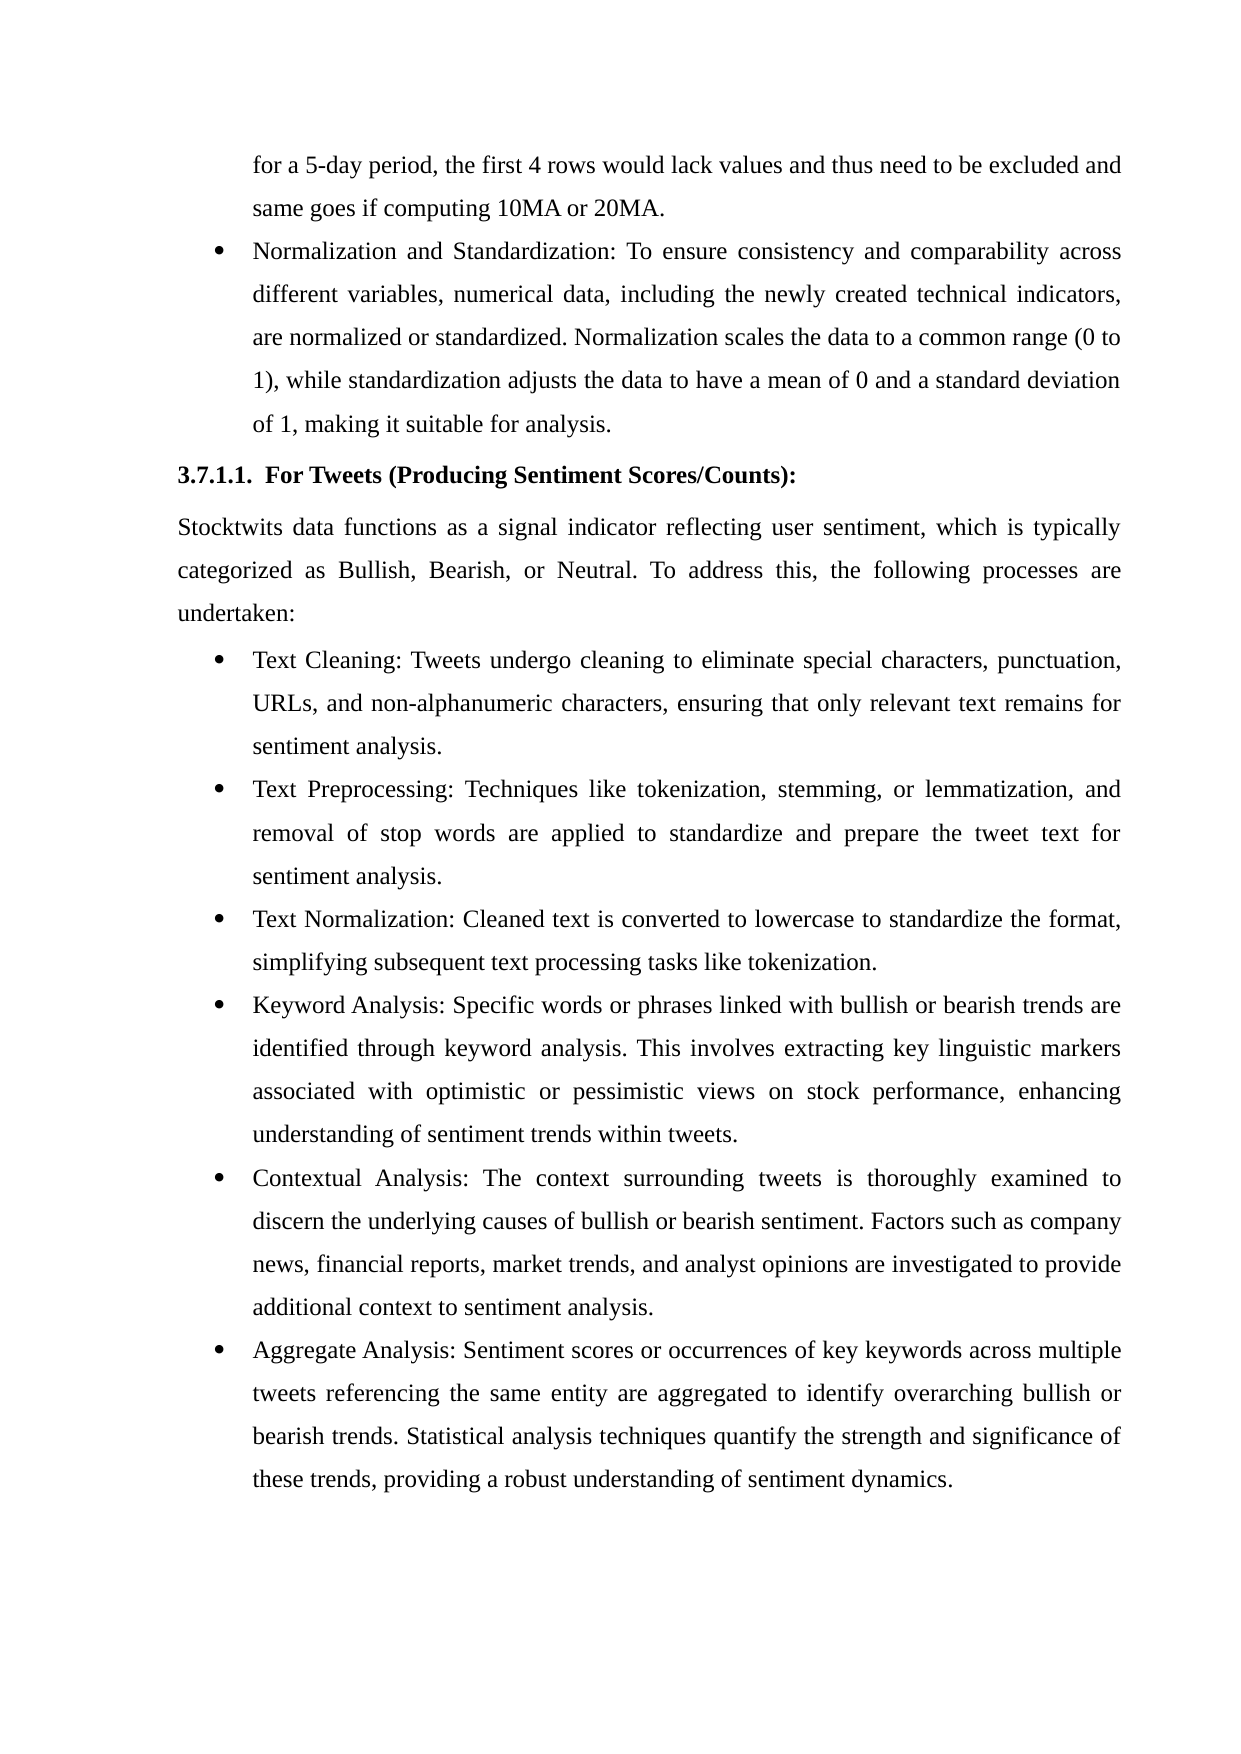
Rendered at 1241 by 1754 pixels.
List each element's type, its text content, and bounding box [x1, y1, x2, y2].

list Text Cleaning: Tweets undergo cleaning to eliminate special characters, punctuation, URLs, and non-alphanumeric characters, ensuring that only relevant text remains for sentiment analysis. [215, 645, 1122, 760]
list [215, 150, 1122, 222]
text Stocktwits data functions as a signal indicator reflecting user sentiment, which is typically categorized as Bullish, Bearish, or Neutral. To address this, the following processes are undertaken: [177, 512, 1122, 627]
list Text Normalization: Cleaned text is converted to lowercase to standardize the format, simplifying subsequent text processing tasks like tokenization. [215, 904, 1122, 976]
list Normalization and Standardization: To ensure consistency and comparability across different variables, numerical data, including the newly created technical indicators, are normalized or standardized. Normalization scales the data to a common range (0 to 1), while standardization adjusts the data to have a mean of 0 and a standard deviation of 1, making it suitable for analysis. [215, 236, 1122, 437]
list Contextual Analysis: The context surrounding tweets is thoroughly examined to discern the underlying causes of bullish or bearish sentiment. Factors such as company news, financial reports, market trends, and analyst opinions are investigated to provide additional context to sentiment analysis. [215, 1163, 1122, 1321]
subtitle For Tweets (Producing Sentiment Scores/Counts): [177, 460, 1122, 489]
list Aggregate Analysis: Sentiment scores or occurrences of key keywords across multiple tweets referencing the same entity are aggregated to identify overarching bullish or bearish trends. Statistical analysis techniques quantify the strength and significance of these trends, providing a robust understanding of sentiment dynamics. [215, 1335, 1122, 1493]
list Text Preprocessing: Techniques like tokenization, stemming, or lemmatization, and removal of stop words are applied to standardize and prepare the tweet text for sentiment analysis. [215, 774, 1122, 889]
list Keyword Analysis: Specific words or phrases linked with bullish or bearish trends are identified through keyword analysis. This involves extracting key linguistic markers associated with optimistic or pessimistic views on stock performance, enhancing understanding of sentiment trends within tweets. [215, 990, 1122, 1148]
